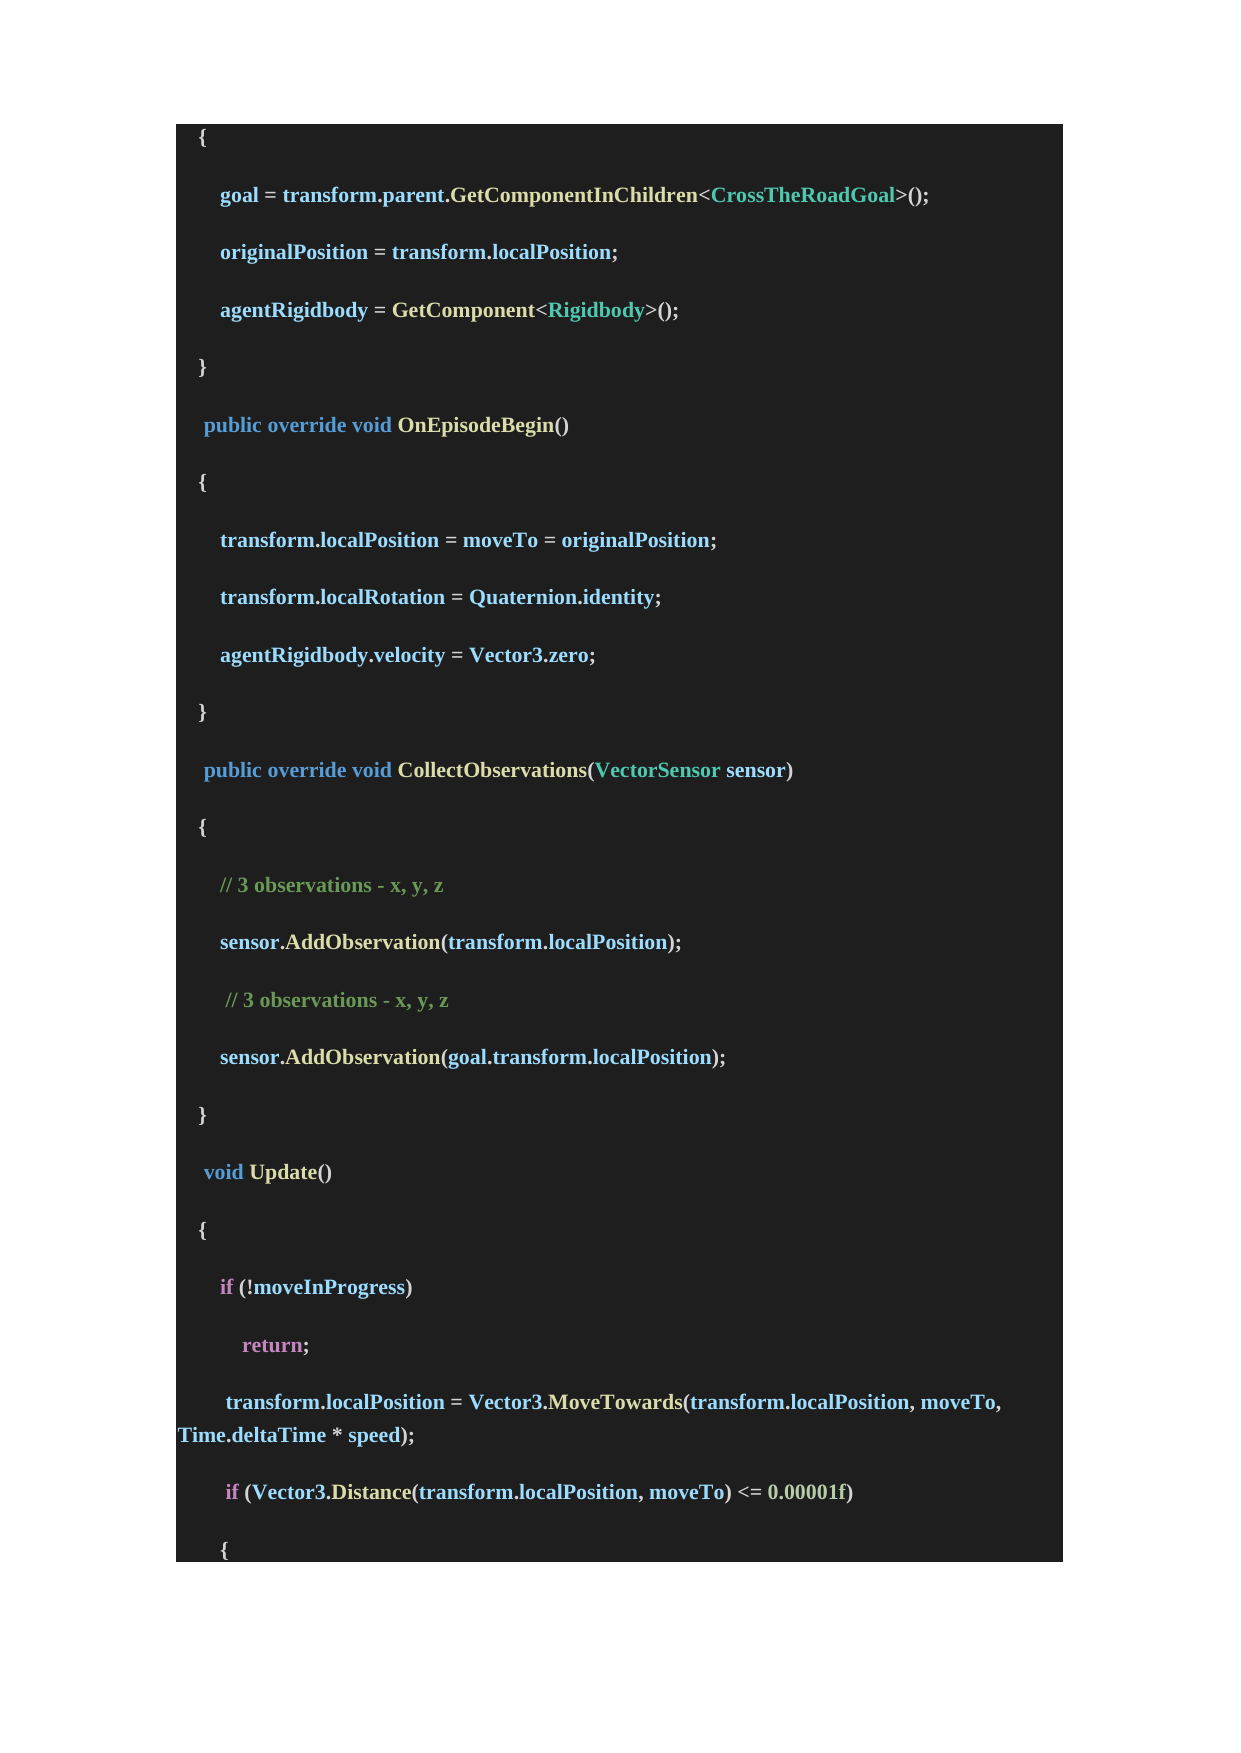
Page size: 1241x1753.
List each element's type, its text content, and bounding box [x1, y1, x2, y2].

text agentRigidbody.velocity = Vector3.zero; [176, 642, 1063, 667]
text transform.localRotation = Quaternion.identity; [176, 584, 1063, 609]
text { [176, 124, 1063, 149]
text // 3 observations - x, y, z [176, 872, 1063, 897]
text sensor.AddObservation(goal.transform.localPosition); [176, 1044, 1063, 1069]
text { [176, 814, 1063, 839]
text void Update() [176, 1159, 1063, 1184]
text originalPosition = transform.localPosition; [176, 239, 1063, 264]
text { [176, 1217, 1063, 1242]
text return; [176, 1332, 1063, 1357]
text { [176, 469, 1063, 494]
text public override void CollectObservations(VectorSensor sensor) [176, 757, 1063, 782]
text sensor.AddObservation(transform.localPosition); [176, 929, 1063, 954]
text if (Vector3.Distance(transform.localPosition, moveTo) <= 0.00001f) [176, 1479, 1063, 1504]
text public override void OnEpisodeBegin() [176, 412, 1063, 437]
text } [176, 354, 1063, 379]
text // 3 observations - x, y, z [176, 987, 1063, 1012]
text agentRigidbody = GetComponent<Rigidbody>(); [176, 297, 1063, 322]
text goal = transform.parent.GetComponentInChildren<CrossTheRoadGoal>(); [176, 182, 1063, 207]
text transform.localPosition = moveTo = originalPosition; [176, 527, 1063, 552]
text } [176, 1102, 1063, 1127]
text } [176, 699, 1063, 724]
text if (!moveInProgress) [176, 1274, 1063, 1299]
text { [176, 1537, 1063, 1562]
text transform.localPosition = Vector3.MoveTowards(transform.localPosition, moveTo, Time.deltaTime * speed); [176, 1389, 1063, 1447]
